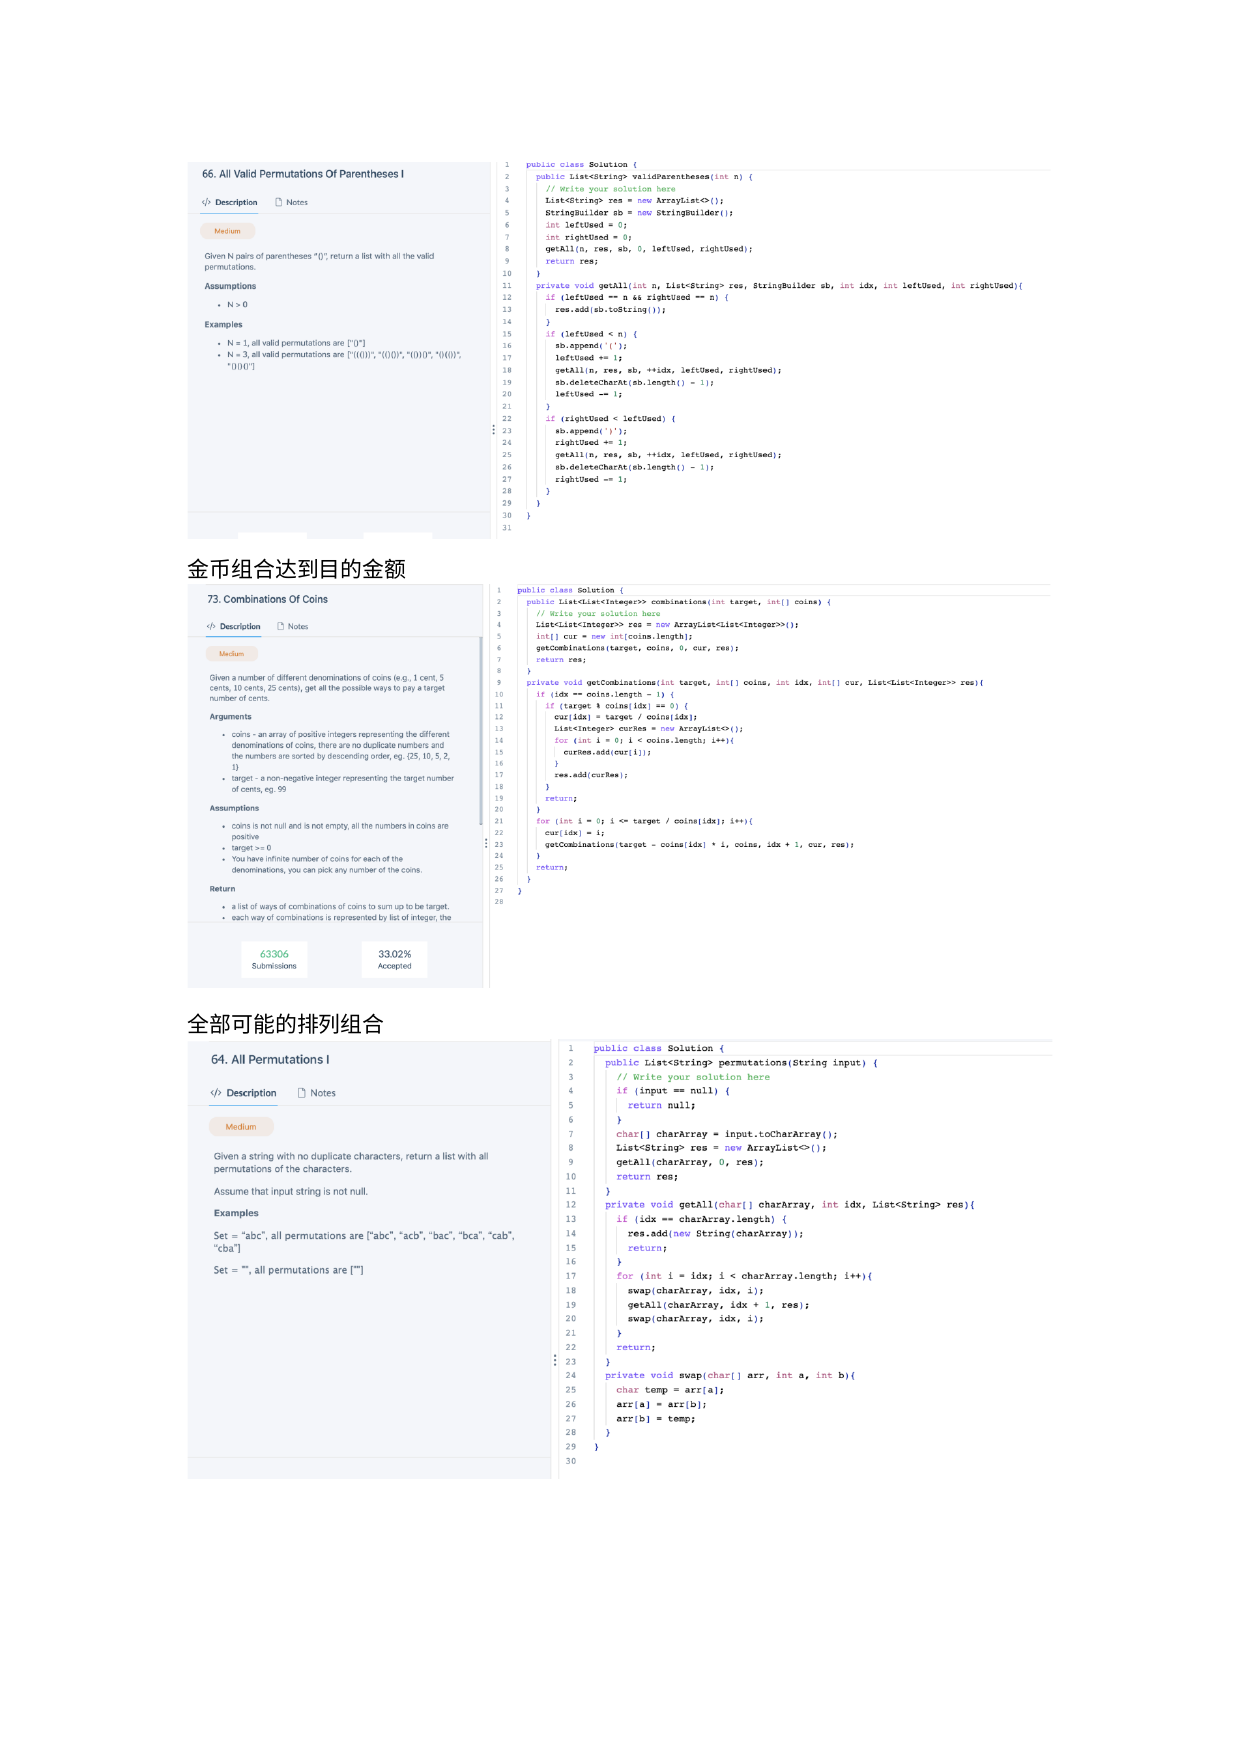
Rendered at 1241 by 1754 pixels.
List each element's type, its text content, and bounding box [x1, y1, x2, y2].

text 金币组合达到目的金额 [187, 552, 1053, 584]
picture [187, 584, 1051, 988]
text 全部可能的排列组合 [187, 1007, 1053, 1039]
picture [187, 162, 1051, 539]
picture [187, 1039, 1053, 1479]
